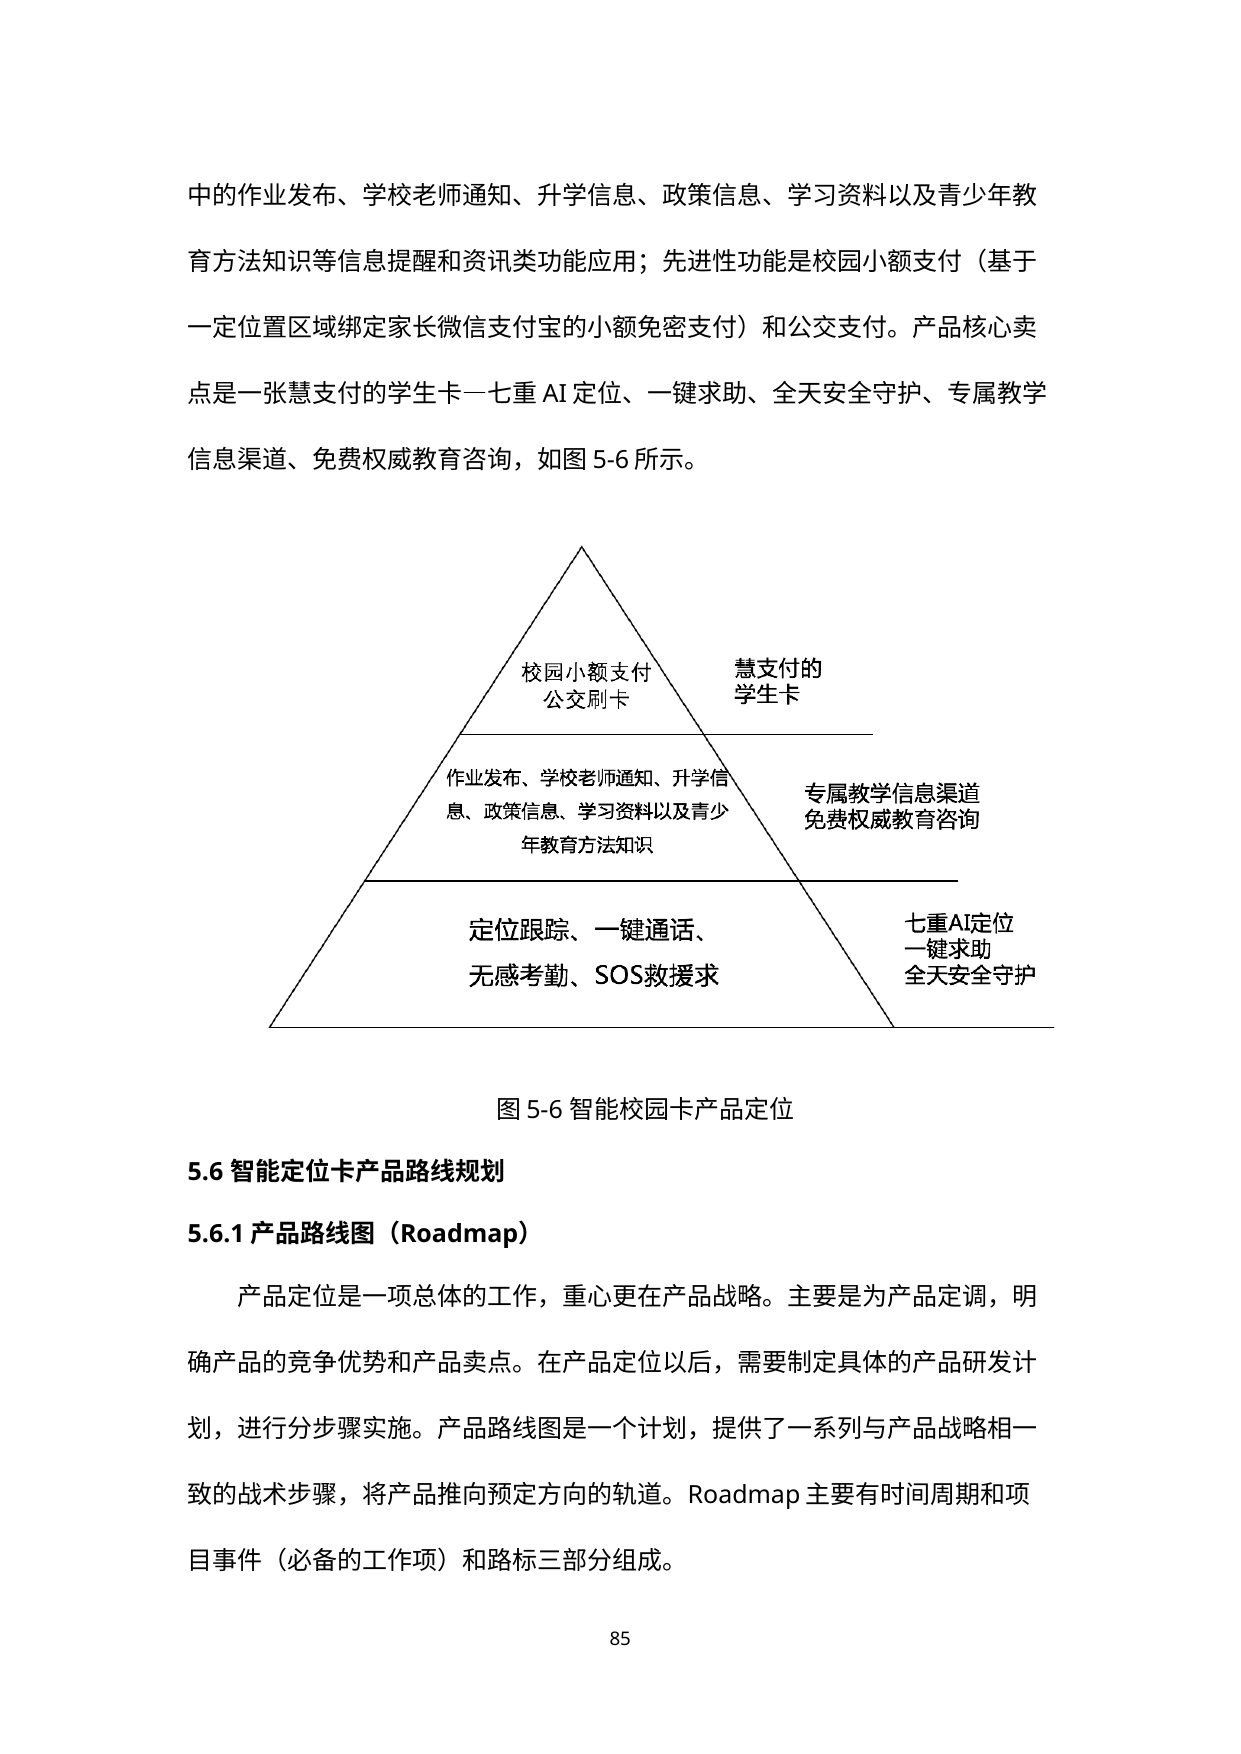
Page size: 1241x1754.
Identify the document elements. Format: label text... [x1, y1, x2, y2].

text 5.6.1产品路线图（Roadmap） [187, 1210, 1053, 1254]
text 产品定位是一项总体的工作，重心更在产品战略。主要是为产品定调，明确产品的竞争优势和产品卖点。在产品定位以后，需要制定具体的产品研发计划，进行分步骤实施。产品路线图是一个计划，提供了一系列与产品战略相一致的战术步骤，将产品推向预定方向的轨道。Roadmap主要有时间周期和项目事件（必备的工作项）和路标三部分组成。 [187, 1272, 1053, 1580]
text 5.6 智能定位卡产品路线规划 [187, 1148, 1053, 1192]
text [187, 172, 1053, 480]
picture [237, 506, 1103, 1063]
text 图5-6 智能校园卡产品定位 [187, 1086, 1053, 1129]
